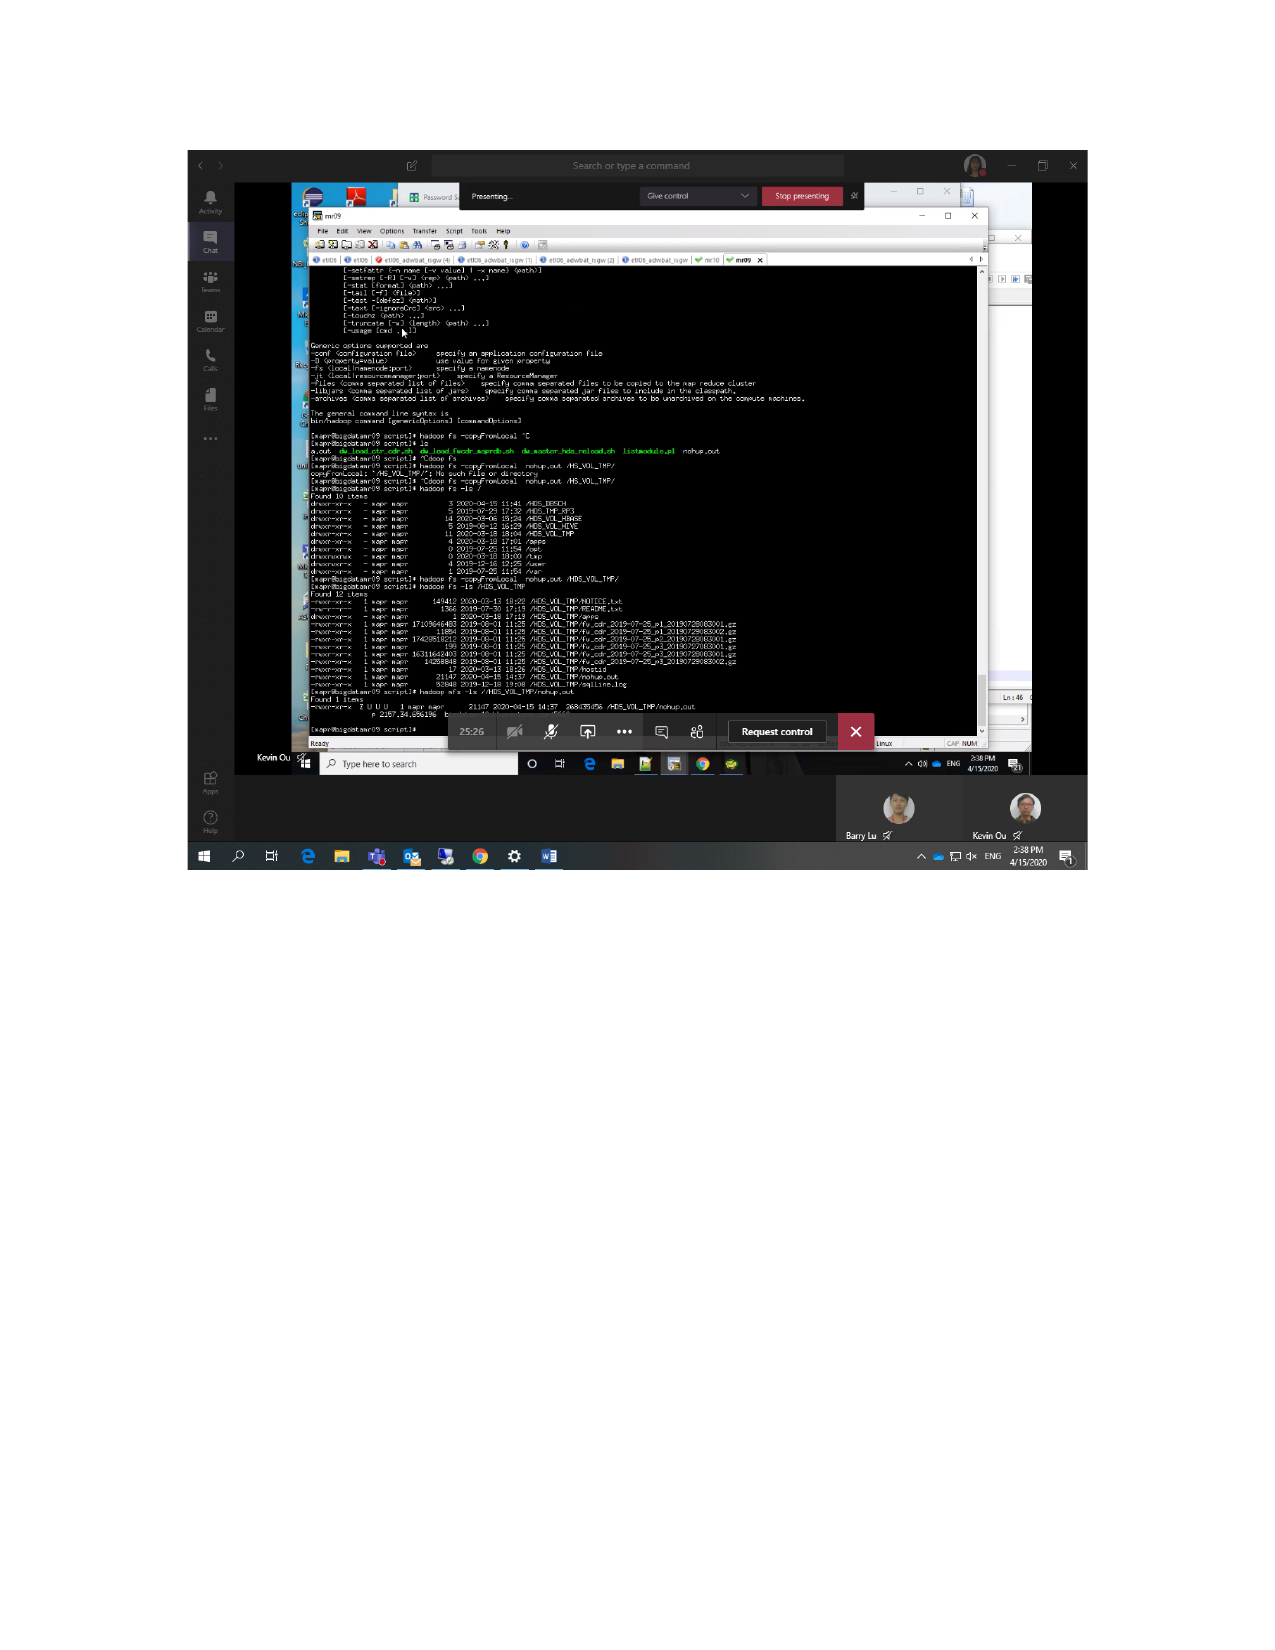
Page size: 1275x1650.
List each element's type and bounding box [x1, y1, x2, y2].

picture [187, 150, 1088, 870]
